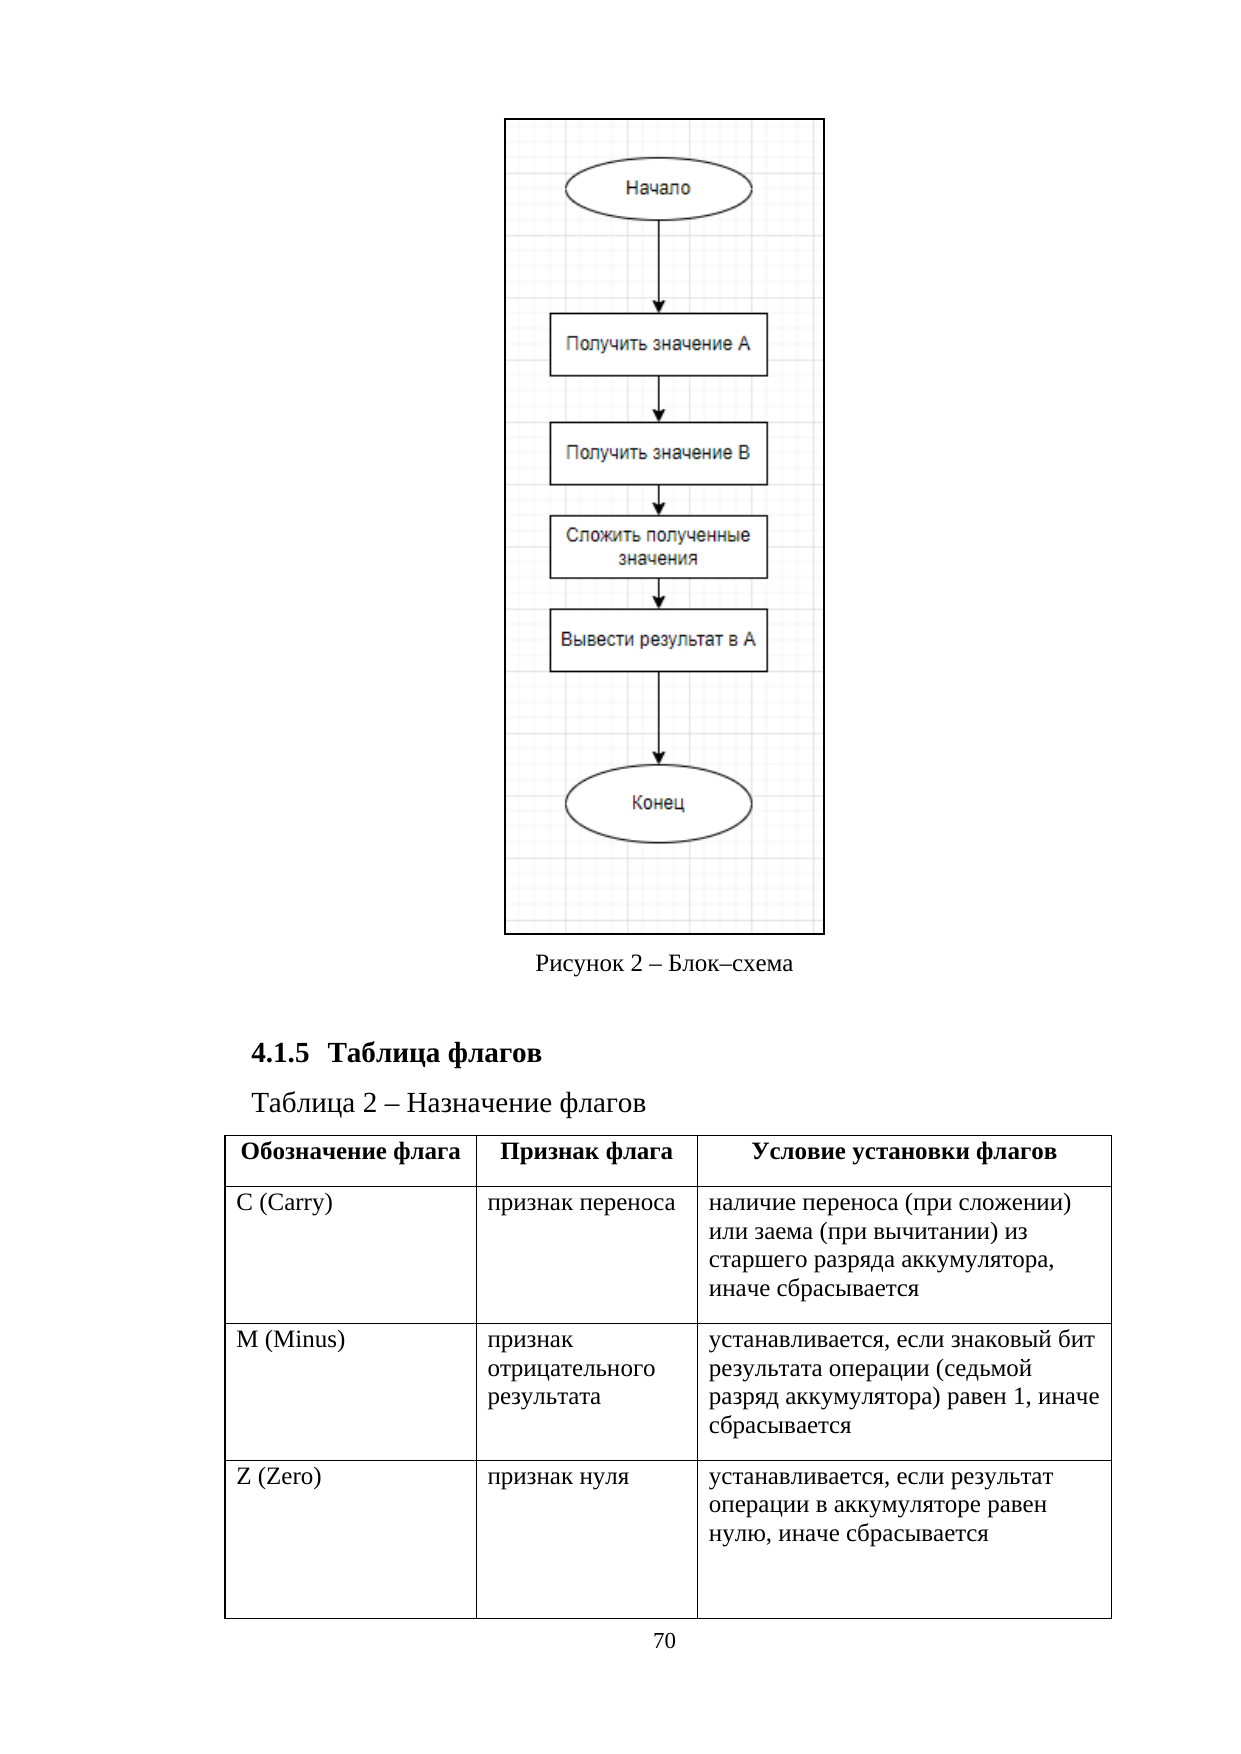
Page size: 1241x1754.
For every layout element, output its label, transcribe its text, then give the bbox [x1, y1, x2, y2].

table_cell C (Carry) [226, 1187, 476, 1323]
picture [506, 120, 823, 933]
table_cell M (Minus) [226, 1324, 476, 1460]
table_cell устанавливается, если результат операции в аккумуляторе равен нулю, иначе сбрасывается [698, 1461, 1111, 1618]
text Таблица 2 – Назначение флагов [177, 1085, 1152, 1118]
table_cell признак переноса [477, 1187, 697, 1323]
table_cell Z (Zero) [226, 1461, 476, 1618]
table_header Признак флага [477, 1136, 697, 1186]
table_cell наличие переноса (при сложении) или заема (при вычитании) из старшего разряда аккумулятора, иначе сбрасывается [698, 1187, 1111, 1323]
table_cell устанавливается, если знаковый бит результата операции (седьмой разряд аккумулятора) равен 1, иначе сбрасывается [698, 1324, 1111, 1460]
text 4.1.5 Таблица флагов [177, 1035, 1152, 1068]
table_header Условие установки флагов [698, 1136, 1111, 1186]
text Рисунок 2 – Блок–схема [177, 948, 1152, 977]
table_cell признак нуля [477, 1461, 697, 1618]
table_cell признак отрицательного результата [477, 1324, 697, 1460]
table_header Обозначение флага [226, 1136, 476, 1186]
